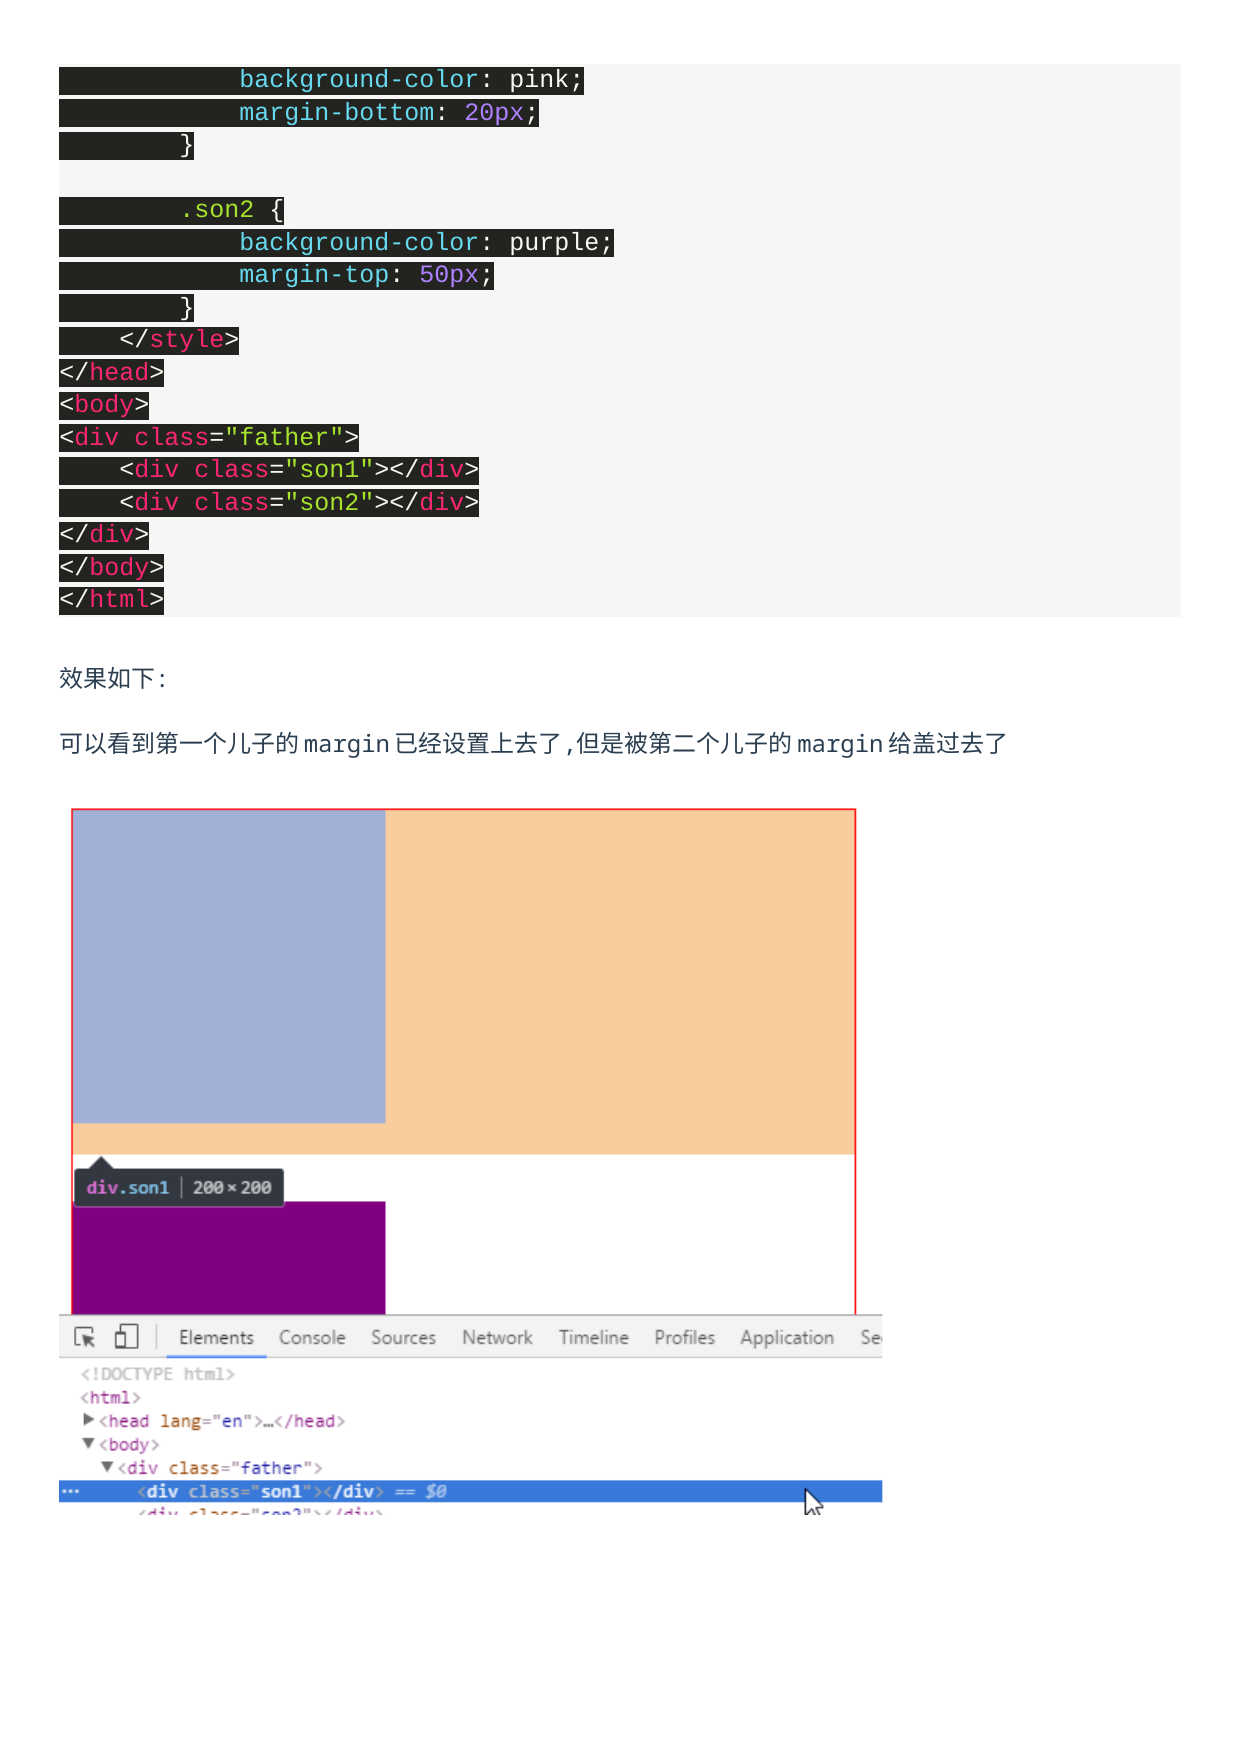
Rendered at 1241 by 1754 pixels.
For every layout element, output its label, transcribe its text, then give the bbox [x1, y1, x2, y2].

text 效果如下: 可以看到第一个儿子的margin已经设置上去了,但是被第二个儿子的margin给盖过去了 [59, 644, 1181, 774]
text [59, 64, 1181, 617]
picture [59, 804, 883, 1515]
